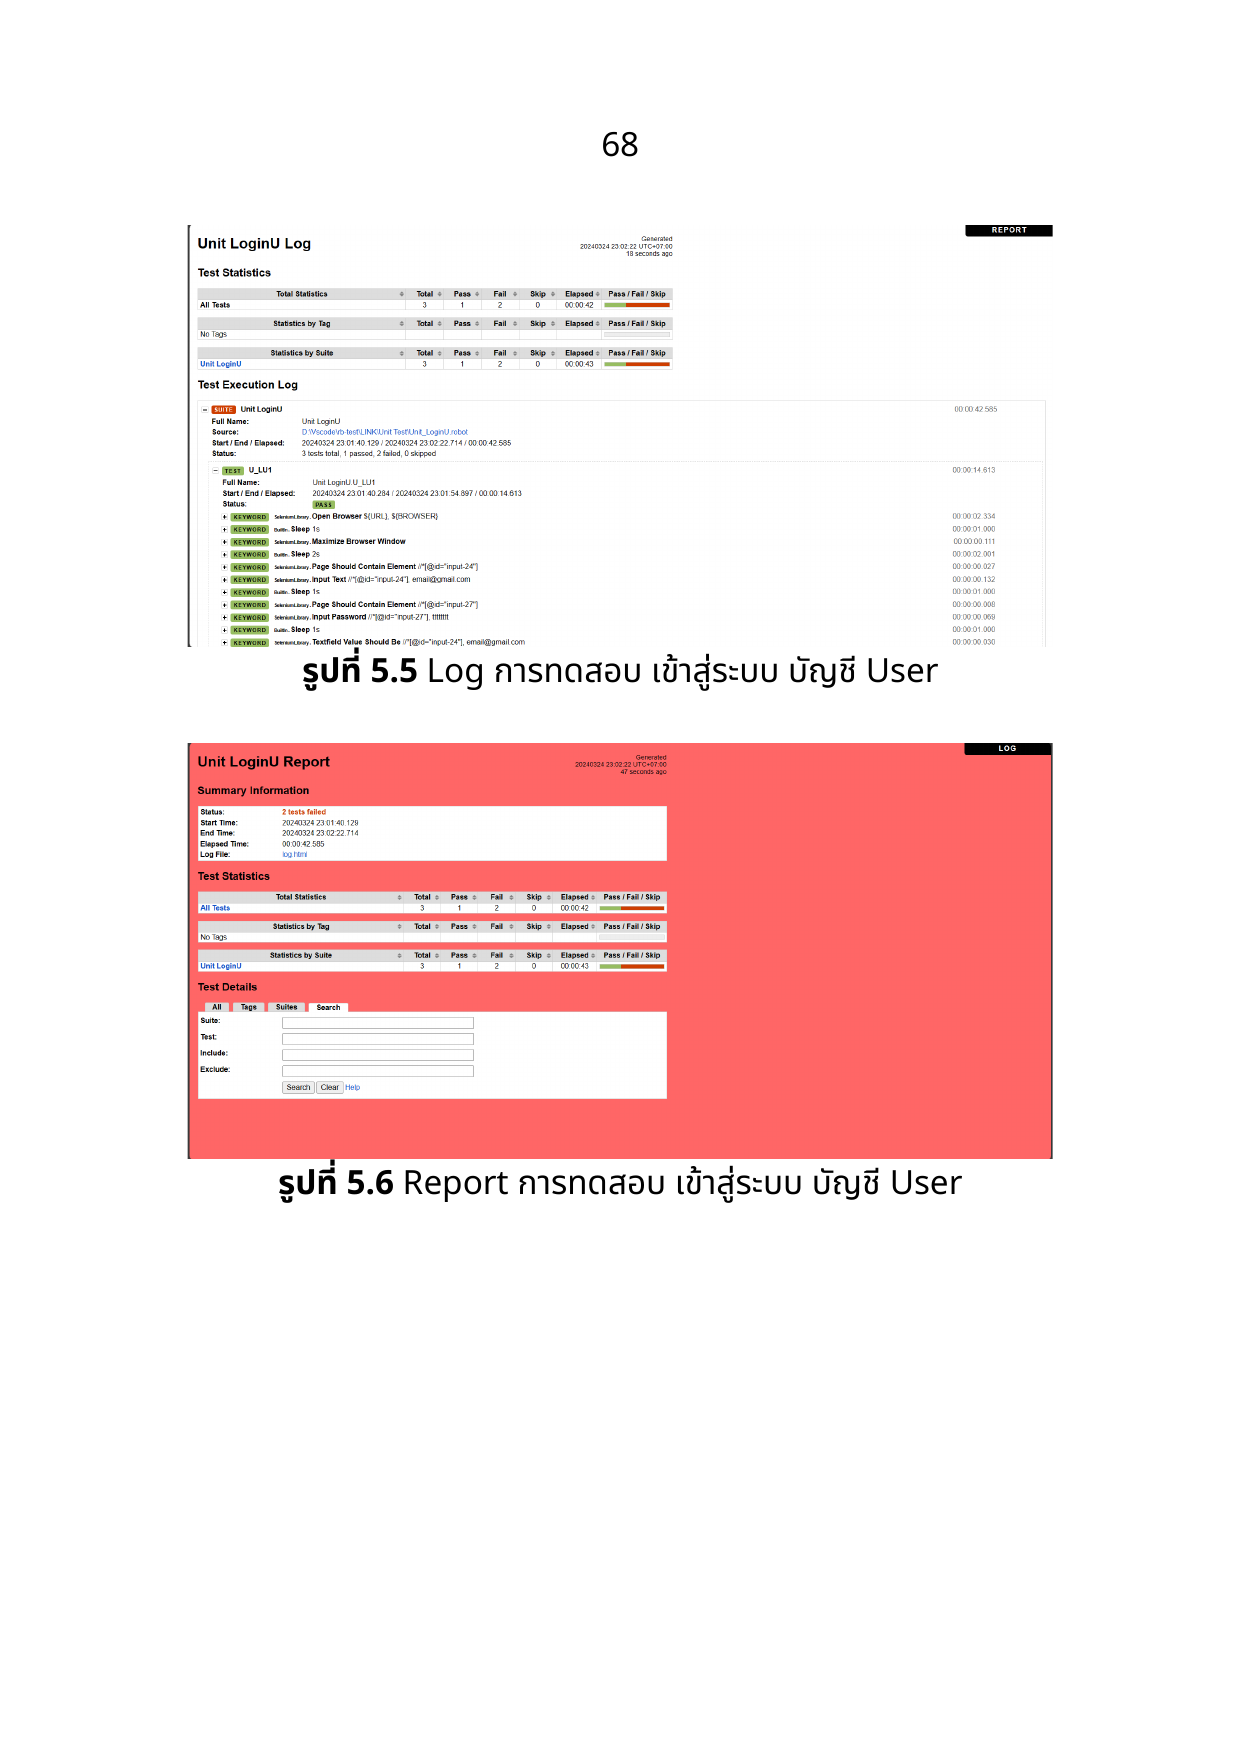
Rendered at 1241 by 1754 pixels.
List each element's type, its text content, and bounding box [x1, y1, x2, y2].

picture [187, 225, 1053, 647]
picture [187, 743, 1053, 1159]
text รูปที่ 5.6 Report การทดสอบ เข้าสู่ระบบ บัญชี User [187, 1159, 1053, 1210]
text รูปที่ 5.5 Log การทดสอบ เข้าสู่ระบบ บัญชี User [187, 647, 1053, 698]
